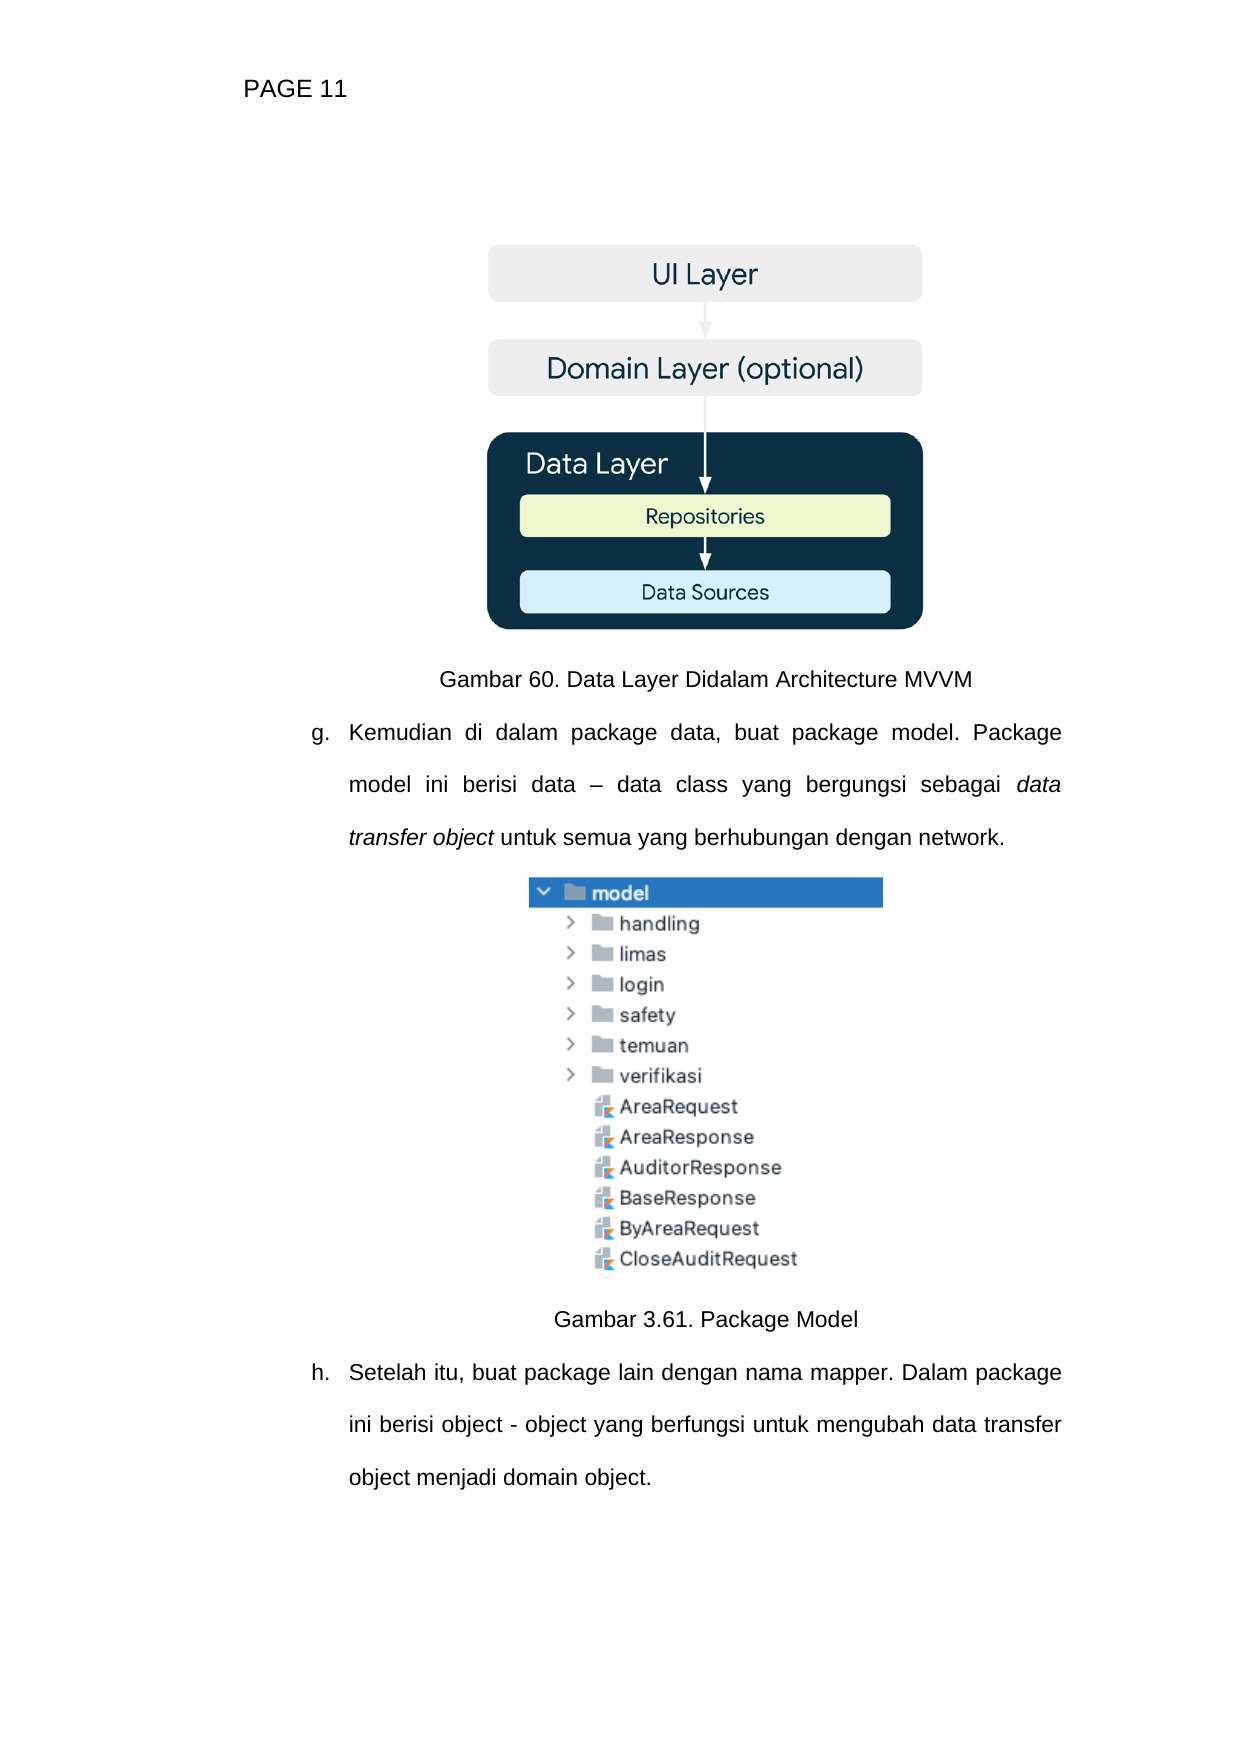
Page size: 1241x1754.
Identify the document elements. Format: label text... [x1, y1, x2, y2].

title Kemudian di dalam package data, buat package model. Package model ini berisi data – data class yang bergungsi sebagai data transfer object untuk semua yang berhubungan dengan network. [311, 719, 1063, 850]
picture [481, 236, 931, 638]
text Gambar 60. Data Layer Didalam Architecture MVVM [349, 666, 1063, 692]
picture [528, 876, 883, 1278]
title Setelah itu, buat package lain dengan nama mapper. Dalam package ini berisi object - object yang berfungsi untuk mengubah data transfer object menjadi domain object. [311, 1359, 1063, 1490]
text Gambar 3.61. Package Model [349, 1306, 1063, 1332]
